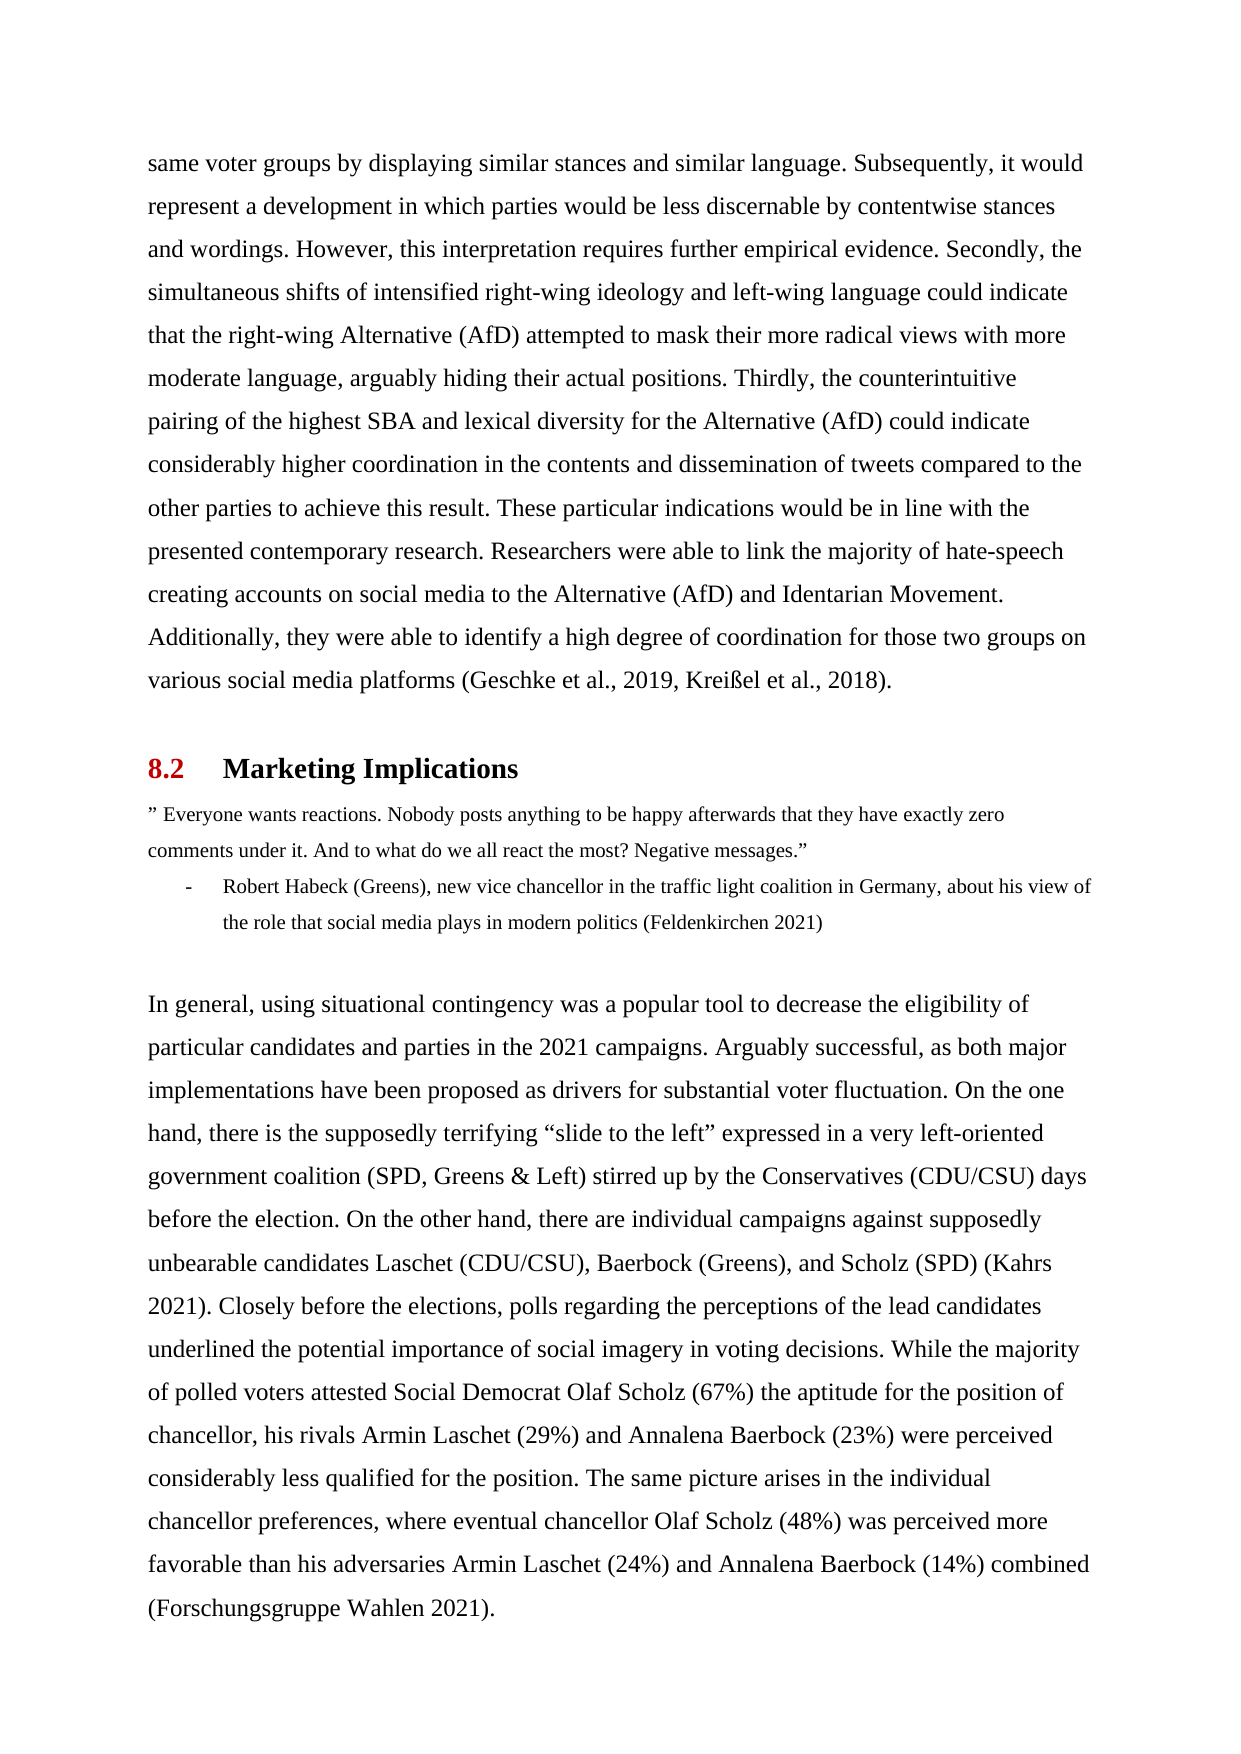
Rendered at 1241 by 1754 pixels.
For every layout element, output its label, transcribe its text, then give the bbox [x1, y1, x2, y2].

list Robert Habeck (Greens), new vice chancellor in the traffic light coalition in Germany, about his view of the role that social media plays in modern politics (Feldenkirchen 2021) [185, 874, 1093, 934]
text In general, using situational contingency was a popular tool to decrease the eligibility of particular candidates and parties in the 2021 campaigns. Arguably successful, as both major implementations have been proposed as drivers for substantial voter fluctuation. On the one hand, there is the supposedly terrifying “slide to the left” expressed in a very left-oriented government coalition (SPD, Greens & Left) stirred up by the Conservatives (CDU/CSU) days before the election. On the other hand, there are individual campaigns against supposedly unbearable candidates Laschet (CDU/CSU), Baerbock (Greens), and Scholz (SPD) (Kahrs 2021). Closely before the elections, polls regarding the perceptions of the lead candidates underlined the potential importance of social imagery in voting decisions. While the majority of polled voters attested Social Democrat Olaf Scholz (67%) the aptitude for the position of chancellor, his rivals Armin Laschet (29%) and Annalena Baerbock (23%) were perceived considerably less qualified for the position. The same picture arises in the individual chancellor preferences, where eventual chancellor Olaf Scholz (48%) was perceived more favorable than his adversaries Armin Laschet (24%) and Annalena Baerbock (14%) combined (Forschungsgruppe Wahlen 2021). [148, 989, 1093, 1621]
text ” Everyone wants reactions. Nobody posts anything to be happy afterwards that they have exactly zero comments under it. And to what do we all react the most? Negative messages.” [148, 802, 1093, 862]
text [148, 148, 1093, 694]
text 8.2 Marketing Implications [148, 751, 1093, 785]
